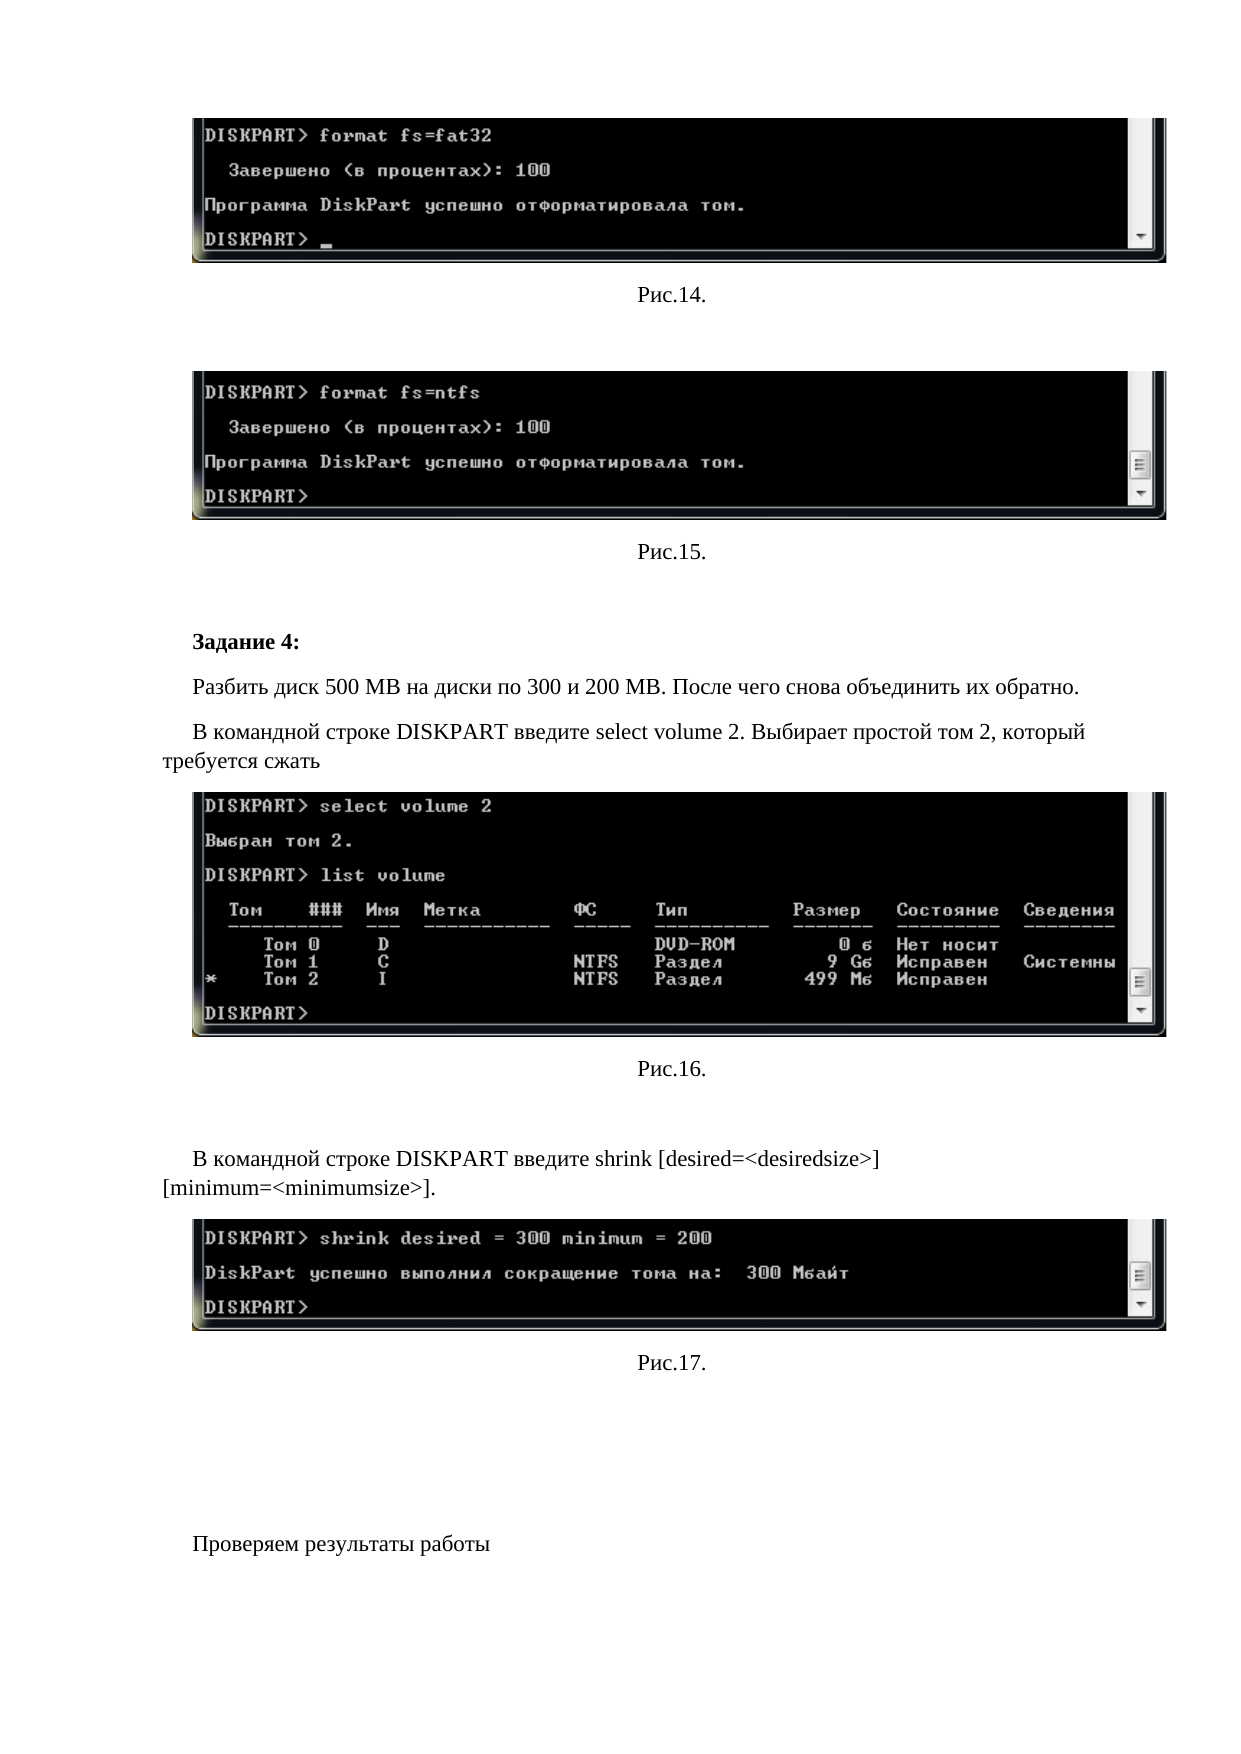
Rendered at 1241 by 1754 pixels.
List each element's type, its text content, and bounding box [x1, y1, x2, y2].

picture [192, 371, 1167, 520]
picture [192, 792, 1167, 1037]
text Задание 4: [162, 628, 1152, 654]
text Проверяем результаты работы [162, 1530, 1152, 1556]
text Рис.14. [162, 281, 1152, 307]
picture [192, 118, 1167, 263]
picture [192, 1219, 1167, 1331]
text Рис.17. [162, 1349, 1152, 1376]
text Рис.15. [162, 538, 1152, 564]
text Разбить диск 500 MB на диски по 300 и 200 МB. После чего снова объединить их обратно. [162, 673, 1152, 700]
text В командной строке DISKPART введите shrink [desired=<desiredsize>] [minimum=<minimumsize>]. [162, 1146, 1152, 1200]
text В командной строке DISKPART введите select volume 2. Выбирает простой том 2, который требуется сжать [162, 718, 1152, 773]
text Рис.16. [162, 1055, 1152, 1082]
